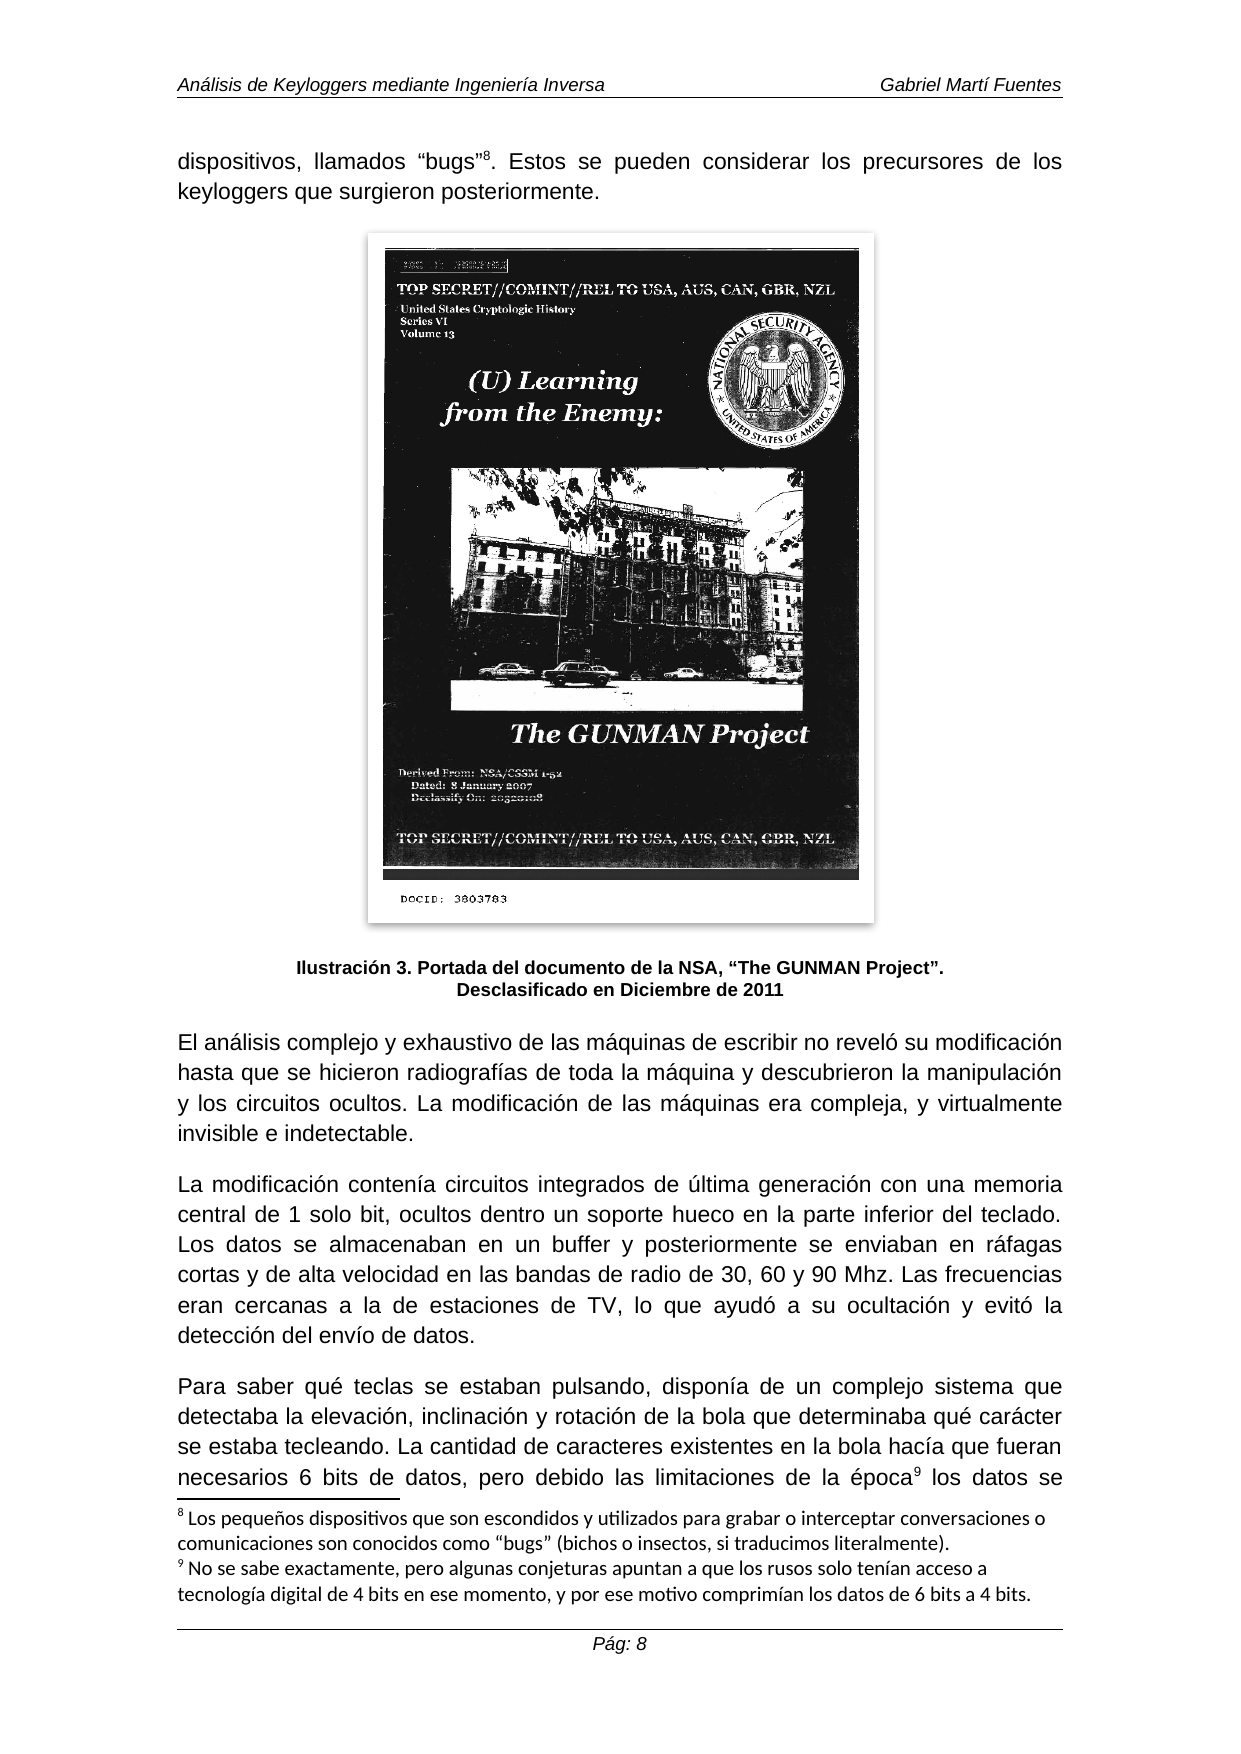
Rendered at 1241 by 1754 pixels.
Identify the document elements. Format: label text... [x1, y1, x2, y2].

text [177, 148, 1063, 204]
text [177, 1373, 1063, 1490]
text La modificación contenía circuitos integrados de última generación con una memoria central de 1 solo bit, ocultos dentro un soporte hueco en la parte inferior del teclado. Los datos se almacenaban en un buffer y posteriormente se enviaban en ráfagas cortas y de alta velocidad en las bandas de radio de 30, 60 y 90 Mhz. Las frecuencias eran cercanas a la de estaciones de TV, lo que ayudó a su ocultación y evitó la detección del envío de datos. [177, 1171, 1063, 1348]
picture [383, 248, 859, 908]
text Ilustración 3. Portada del documento de la NSA, “The GUNMAN Project”. Desclasificado en Diciembre de 2011 [177, 957, 1063, 1000]
text El análisis complejo y exhaustivo de las máquinas de escribir no reveló su modificación hasta que se hicieron radiografías de toda la máquina y descubrieron la manipulación y los circuitos ocultos. La modificación de las máquinas era compleja, y virtualmente invisible e indetectable. [177, 1029, 1063, 1146]
